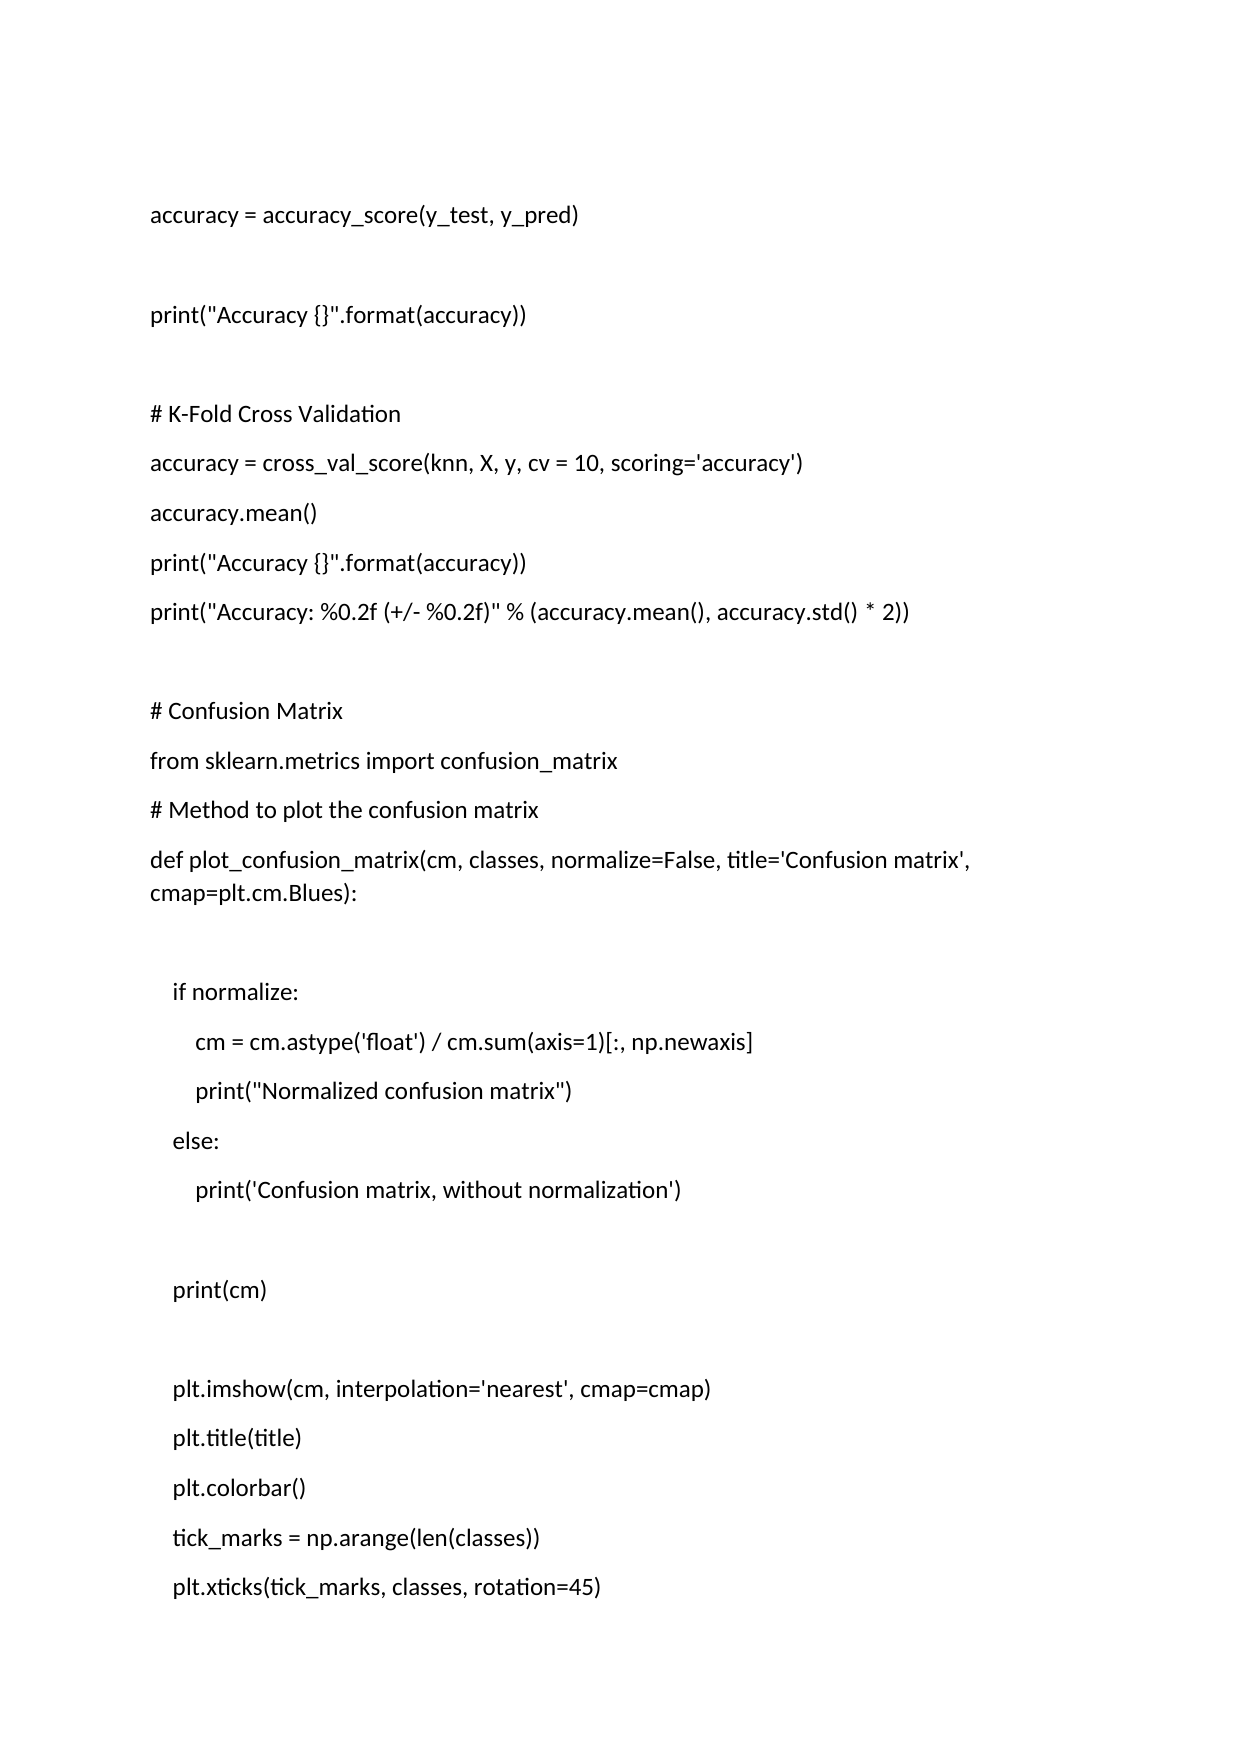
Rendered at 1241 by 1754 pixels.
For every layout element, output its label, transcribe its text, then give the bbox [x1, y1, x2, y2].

text accuracy.mean() [150, 497, 1090, 528]
text print("Accuracy: %0.2f (+/- %0.2f)" % (accuracy.mean(), accuracy.std() * 2)) [150, 596, 1090, 627]
text print('Confusion matrix, without normalization') [150, 1174, 1090, 1205]
text plt.imshow(cm, interpolation='nearest', cmap=cmap) [150, 1373, 1090, 1403]
text if normalize: [150, 976, 1090, 1007]
text tick_marks = np.arange(len(classes)) [150, 1522, 1090, 1552]
text print("Normalized confusion matrix") [150, 1075, 1090, 1106]
text from sklearn.metrics import confusion_matrix [150, 745, 1090, 776]
text accuracy = accuracy_score(y_test, y_pred) [150, 199, 1090, 230]
text # Method to plot the confusion matrix [150, 794, 1090, 825]
text plt.colorbar() [150, 1472, 1090, 1503]
text plt.xticks(tick_marks, classes, rotation=45) [150, 1571, 1090, 1602]
text # Confusion Matrix [150, 695, 1090, 726]
text accuracy = cross_val_score(knn, X, y, cv = 10, scoring='accuracy') [150, 447, 1090, 478]
text else: [150, 1125, 1090, 1156]
text print(cm) [150, 1274, 1090, 1304]
text print("Accuracy {}".format(accuracy)) [150, 547, 1090, 577]
text # K-Fold Cross Validation [150, 398, 1090, 428]
text cm = cm.astype('float') / cm.sum(axis=1)[:, np.newaxis] [150, 1026, 1090, 1056]
text print("Accuracy {}".format(accuracy)) [150, 299, 1090, 329]
text plt.title(title) [150, 1422, 1090, 1453]
text def plot_confusion_matrix(cm, classes, normalize=False, title='Confusion matrix', cmap=plt.cm.Blues): [150, 844, 1090, 908]
